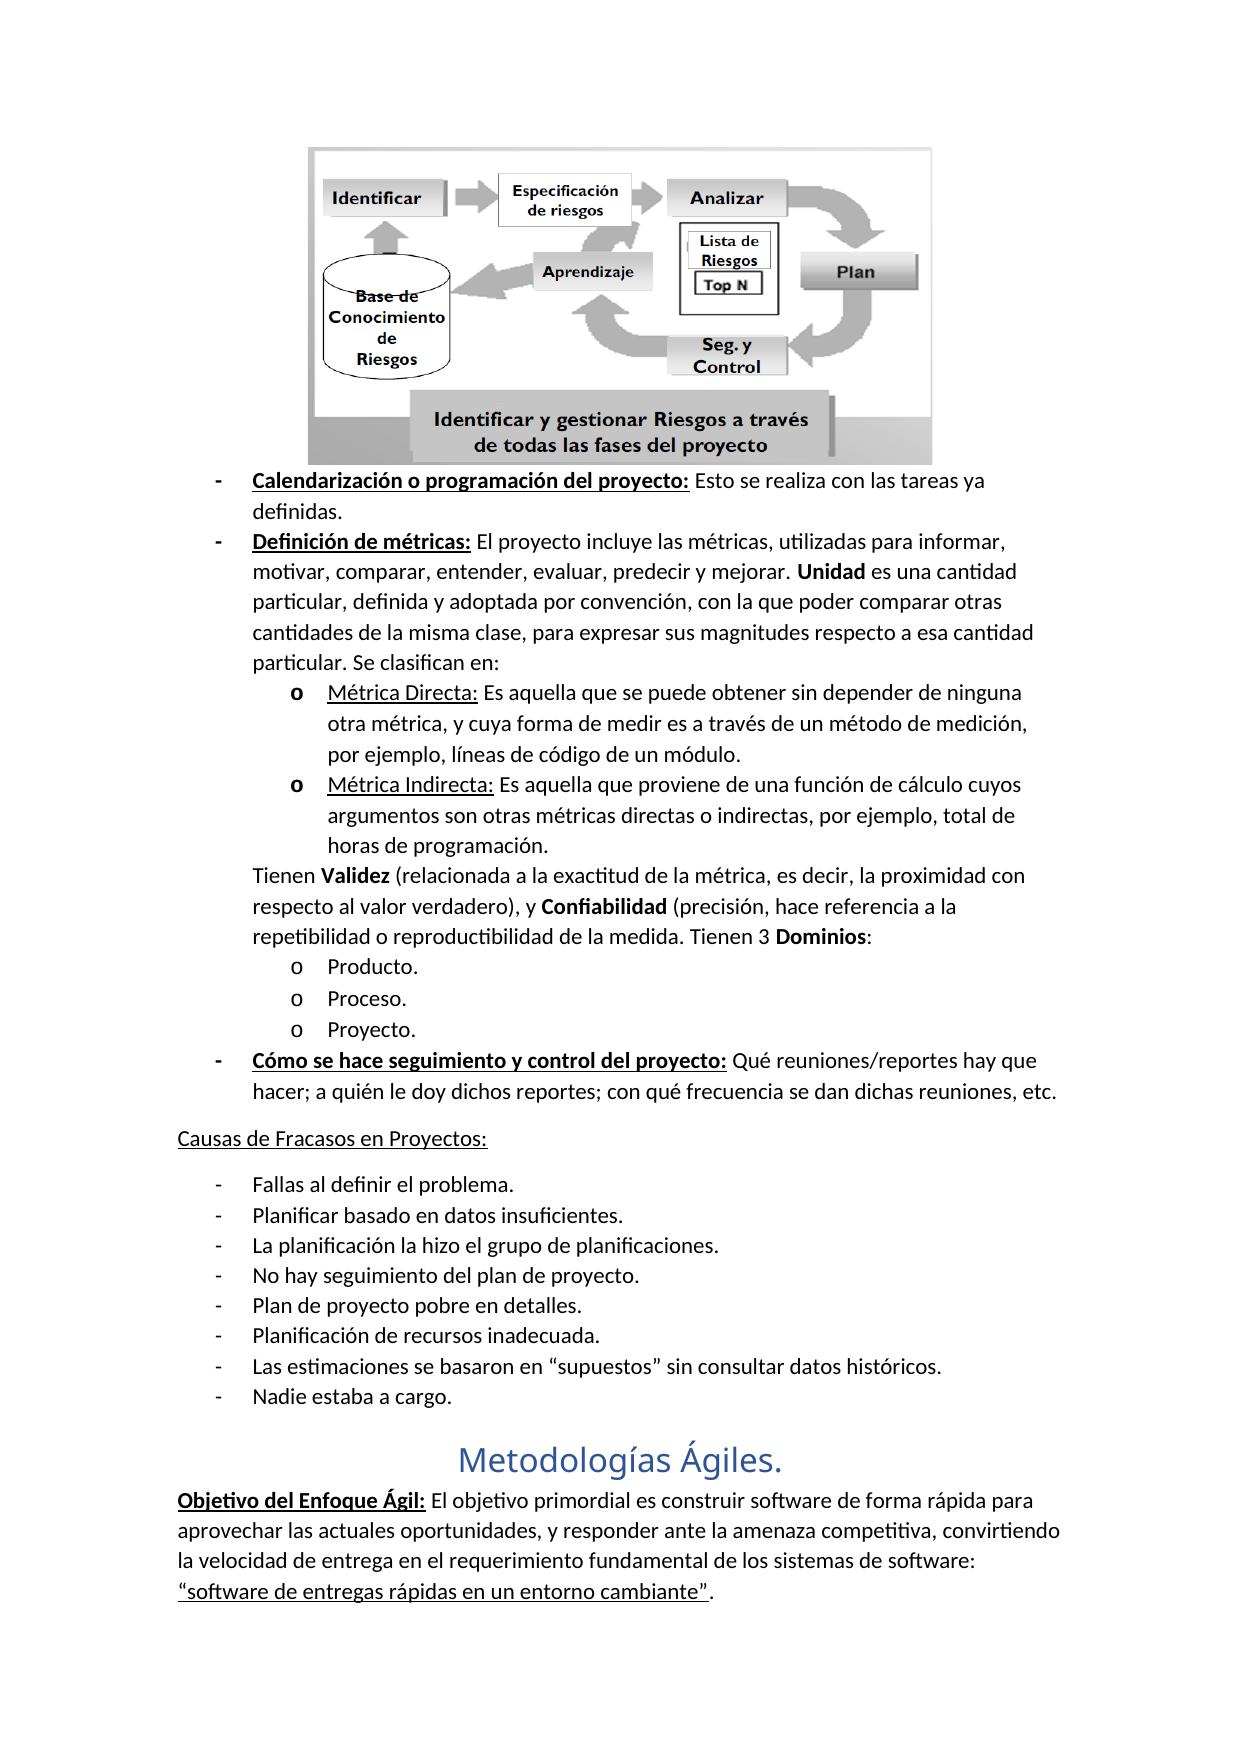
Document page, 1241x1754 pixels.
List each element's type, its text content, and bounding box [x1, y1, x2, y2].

list Definición de métricas: El proyecto incluye las métricas, utilizadas para informar, motivar, comparar, entender, evaluar, predecir y mejorar. Unidad es una cantidad particular, definida y adoptada por convención, con la que poder comparar otras cantidades de la misma clase, para expresar sus magnitudes respecto a esa cantidad particular. Se clasifican en: [215, 527, 1063, 676]
text Objetivo del Enfoque Ágil: El objetivo primordial es construir software de forma rápida para aprovechar las actuales oportunidades, y responder ante la amenaza competitiva, convirtiendo la velocidad de entrega en el requerimiento fundamental de los sistemas de software: “software de entregas rápidas en un entorno cambiante”. [177, 1486, 1063, 1605]
list Cómo se hace seguimiento y control del proyecto: Qué reuniones/reportes hay que hacer; a quién le doy dichos reportes; con qué frecuencia se dan dichas reuniones, etc. [215, 1047, 1063, 1105]
list Las estimaciones se basaron en “supuestos” sin consultar datos históricos. [215, 1352, 1063, 1380]
list Planificación de recursos inadecuada. [215, 1322, 1063, 1350]
list Plan de proyecto pobre en detalles. [215, 1291, 1063, 1319]
list Métrica Indirecta: Es aquella que proviene de una función de cálculo cuyos argumentos son otras métricas directas o indirectas, por ejemplo, total de horas de programación. [290, 770, 1063, 859]
picture [307, 147, 933, 465]
text Tienen Validez (relacionada a la exactitud de la métrica, es decir, la proximidad con respecto al valor verdadero), y Confiabilidad (precisión, hace referencia a la repetibilidad o reproductibilidad de la medida. Tienen 3 Dominios: [252, 862, 1063, 950]
list Producto. [290, 952, 1063, 981]
list Nadie estaba a cargo. [215, 1382, 1063, 1410]
list No hay seguimiento del plan de proyecto. [215, 1261, 1063, 1289]
list Calendarización o programación del proyecto: Esto se realiza con las tareas ya definidas. [215, 467, 1063, 525]
list La planificación la hizo el grupo de planificaciones. [215, 1231, 1063, 1259]
list Fallas al definir el problema. [215, 1171, 1063, 1199]
list Proceso. [290, 984, 1063, 1013]
list Métrica Directa: Es aquella que se puede obtener sin depender de ninguna otra métrica, y cuya forma de medir es a través de un método de medición, por ejemplo, líneas de código de un módulo. [290, 678, 1063, 768]
list Proyecto. [290, 1015, 1063, 1044]
subtitle Metodologías Ágiles. [177, 1437, 1063, 1483]
text Causas de Fracasos en Proyectos: [177, 1124, 1063, 1152]
list Planificar basado en datos insuficientes. [215, 1201, 1063, 1229]
